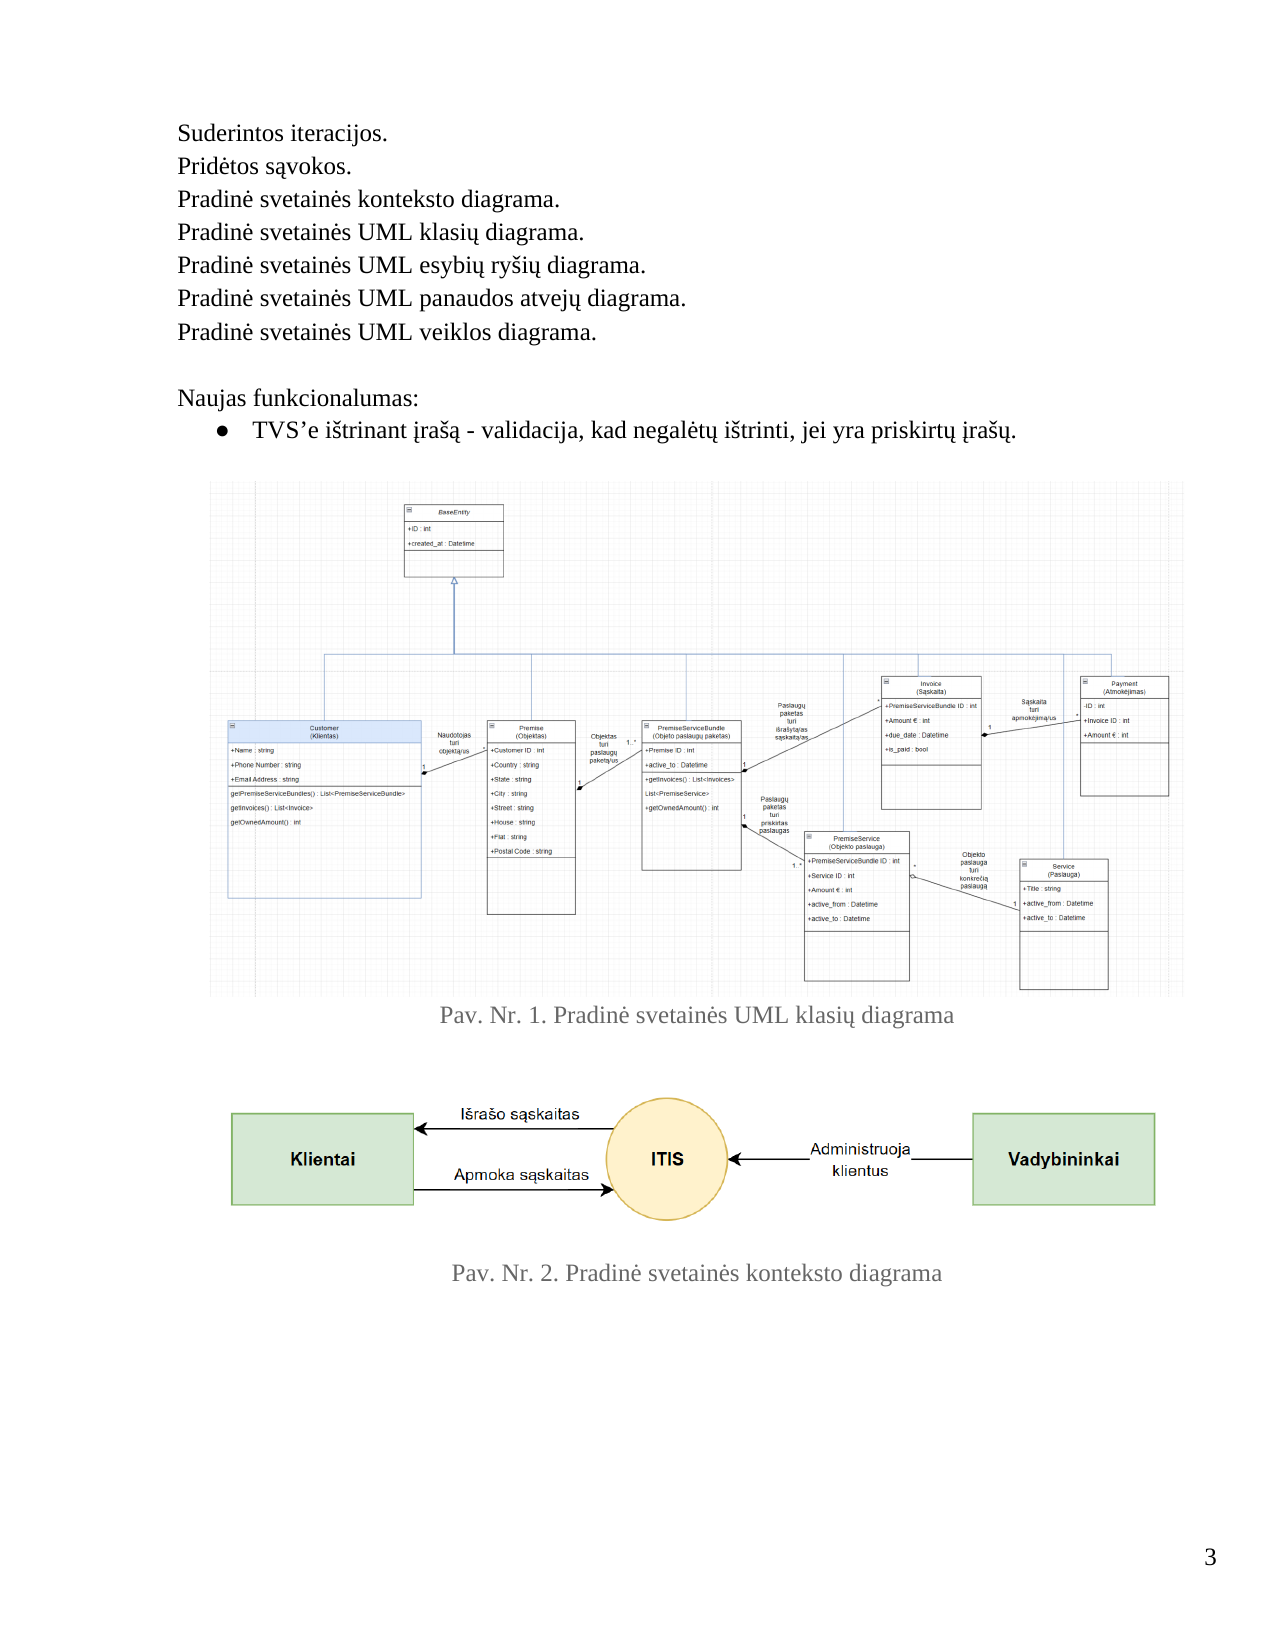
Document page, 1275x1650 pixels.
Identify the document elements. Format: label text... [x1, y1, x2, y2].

text Pav. Nr. 2. Pradinė svetainės konteksto diagrama [177, 1258, 1217, 1287]
text Pradinė svetainės UML esybių ryšių diagrama. [177, 251, 1217, 279]
picture [209, 481, 1185, 997]
text Naujas funkcionalumas: [177, 383, 1217, 411]
text Pradinė svetainės UML panaudos atvejų diagrama. [177, 283, 1217, 312]
text Pav. Nr. 1. Pradinė svetainės UML klasių diagrama [177, 1001, 1217, 1029]
text Pradinė svetainės konteksto diagrama. [177, 184, 1217, 213]
text Pradinė svetainės UML veiklos diagrama. [177, 317, 1217, 345]
text Suderintos iteracijos. [177, 118, 1217, 147]
text Pradinė svetainės UML klasių diagrama. [177, 217, 1217, 246]
picture [209, 1066, 1185, 1254]
text Pridėtos sąvokos. [177, 151, 1217, 180]
list TVS’e ištrinant įrašą - validacija, kad negalėtų ištrinti, jei yra priskirtų įrašų. [214, 416, 1217, 444]
